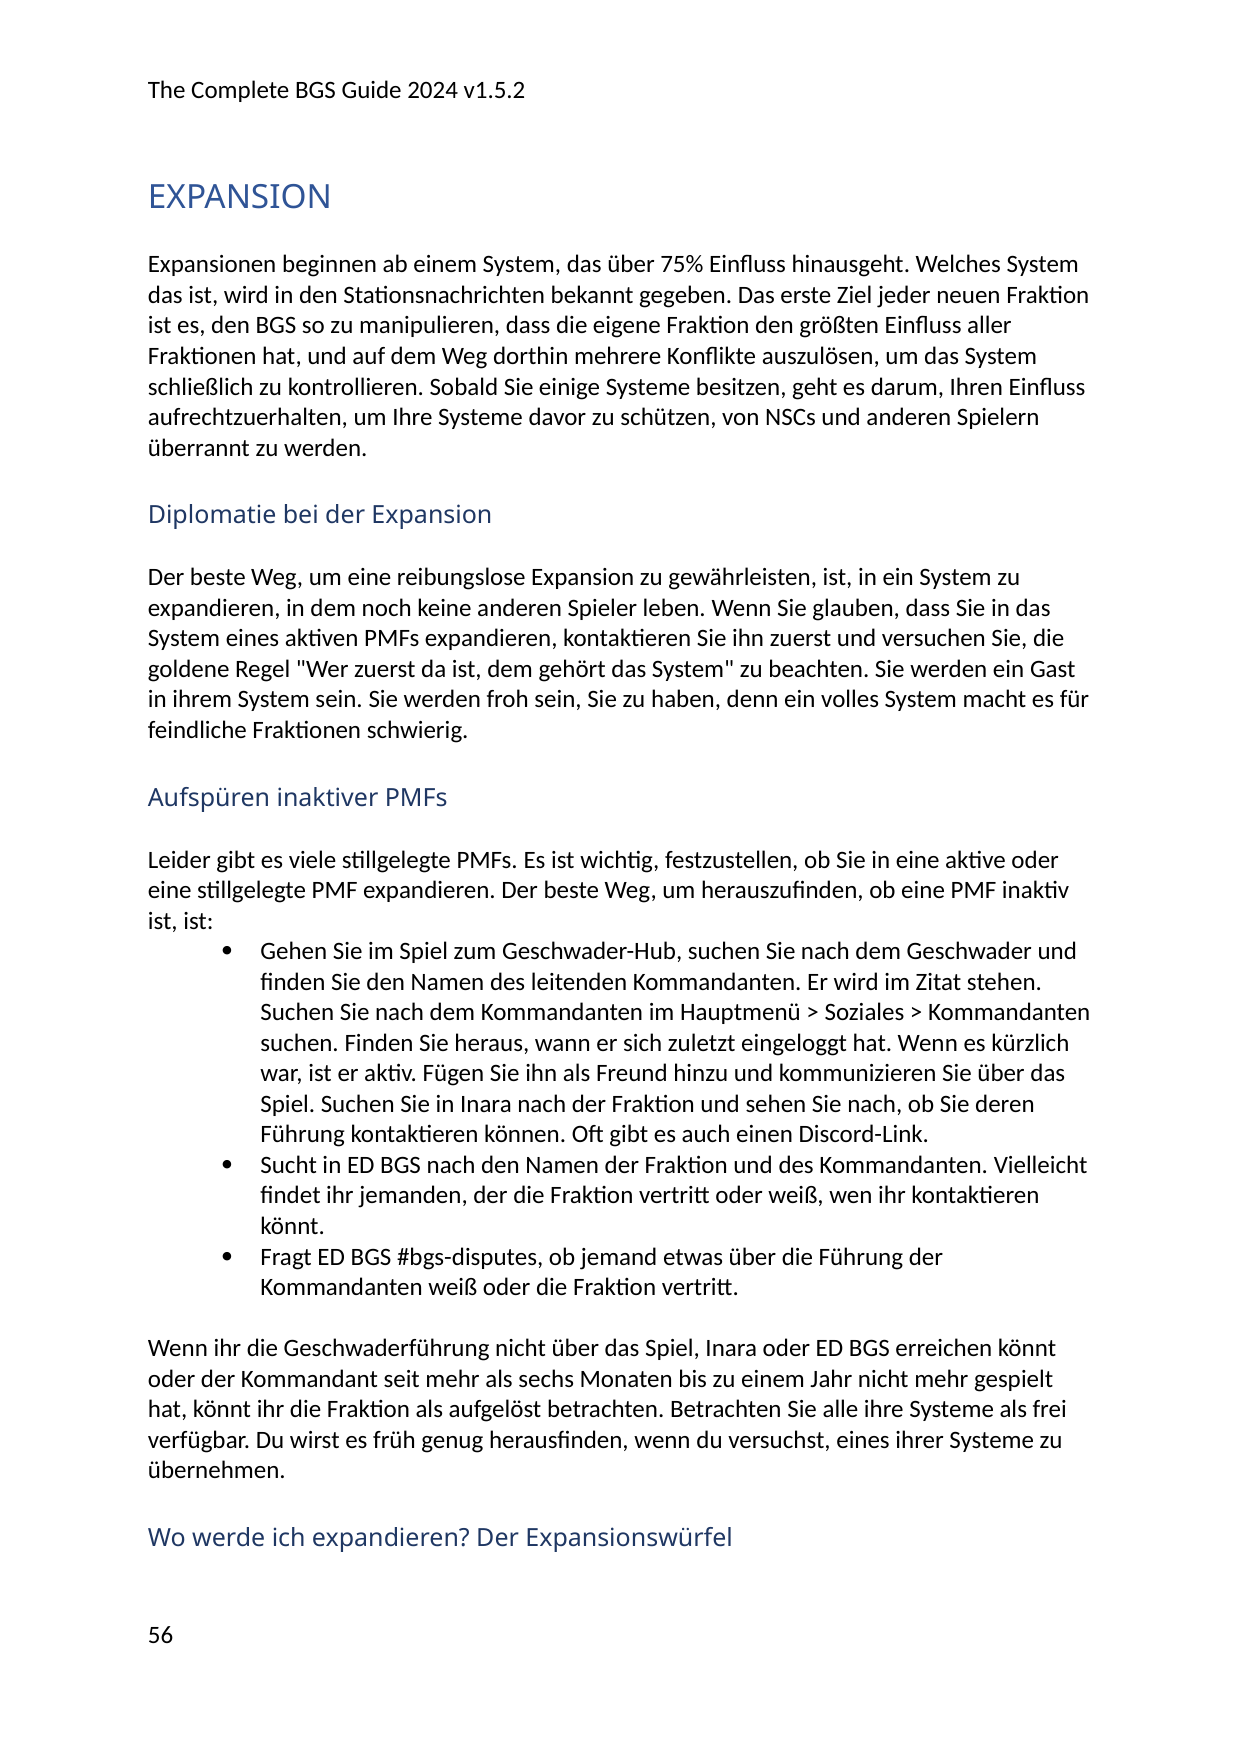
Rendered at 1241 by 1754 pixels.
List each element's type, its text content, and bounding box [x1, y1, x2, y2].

text Leider gibt es viele stillgelegte PMFs. Es ist wichtig, festzustellen, ob Sie in eine aktive oder eine stillgelegte PMF expandieren. Der beste Weg, um herauszufinden, ob eine PMF inaktiv ist, ist: [148, 844, 1093, 935]
subtitle EXPANSION [148, 173, 1093, 218]
list Gehen Sie im Spiel zum Geschwader-Hub, suchen Sie nach dem Geschwader und finden Sie den Namen des leitenden Kommandanten. Er wird im Zitat stehen. Suchen Sie nach dem Kommandanten im Hauptmenü > Soziales > Kommandanten suchen. Finden Sie heraus, wann er sich zuletzt eingeloggt hat. Wenn es kürzlich war, ist er aktiv. Fügen Sie ihn als Freund hinzu und kommunizieren Sie über das Spiel. Suchen Sie in Inara nach der Fraktion und sehen Sie nach, ob Sie deren Führung kontaktieren können. Oft gibt es auch einen Discord-Link. [223, 935, 1093, 1149]
text Expansionen beginnen ab einem System, das über 75% Einfluss hinausgeht. Welches System das ist, wird in den Stationsnachrichten bekannt gegeben. Das erste Ziel jeder neuen Fraktion ist es, den BGS so zu manipulieren, dass die eigene Fraktion den größten Einfluss aller Fraktionen hat, und auf dem Weg dorthin mehrere Konflikte auszulösen, um das System schließlich zu kontrollieren. Sobald Sie einige Systeme besitzen, geht es darum, Ihren Einfluss aufrechtzuerhalten, um Ihre Systeme davor zu schützen, von NSCs und anderen Spielern überrannt zu werden. [148, 248, 1093, 462]
subtitle Wo werde ich expandieren? Der Expansionswürfel [148, 1519, 1093, 1553]
subtitle Diplomatie bei der Expansion [148, 497, 1093, 531]
text Der beste Weg, um eine reibungslose Expansion zu gewährleisten, ist, in ein System zu expandieren, in dem noch keine anderen Spieler leben. Wenn Sie glauben, dass Sie in das System eines aktiven PMFs expandieren, kontaktieren Sie ihn zuerst und versuchen Sie, die goldene Regel "Wer zuerst da ist, dem gehört das System" zu beachten. Sie werden ein Gast in ihrem System sein. Sie werden froh sein, Sie zu haben, denn ein volles System macht es für feindliche Fraktionen schwierig. [148, 561, 1093, 744]
list Sucht in ED BGS nach den Namen der Fraktion und des Kommandanten. Vielleicht findet ihr jemanden, der die Fraktion vertritt oder weiß, wen ihr kontaktieren könnt. [223, 1149, 1093, 1241]
subtitle Aufspüren inaktiver PMFs [148, 779, 1093, 813]
text Wenn ihr die Geschwaderführung nicht über das Spiel, Inara oder ED BGS erreichen könnt oder der Kommandant seit mehr als sechs Monaten bis zu einem Jahr nicht mehr gespielt hat, könnt ihr die Fraktion als aufgelöst betrachten. Betrachten Sie alle ihre Systeme als frei verfügbar. Du wirst es früh genug herausfinden, wenn du versuchst, eines ihrer Systeme zu übernehmen. [148, 1332, 1093, 1485]
list Fragt ED BGS #bgs-disputes, ob jemand etwas über die Führung der Kommandanten weiß oder die Fraktion vertritt. [223, 1241, 1093, 1302]
